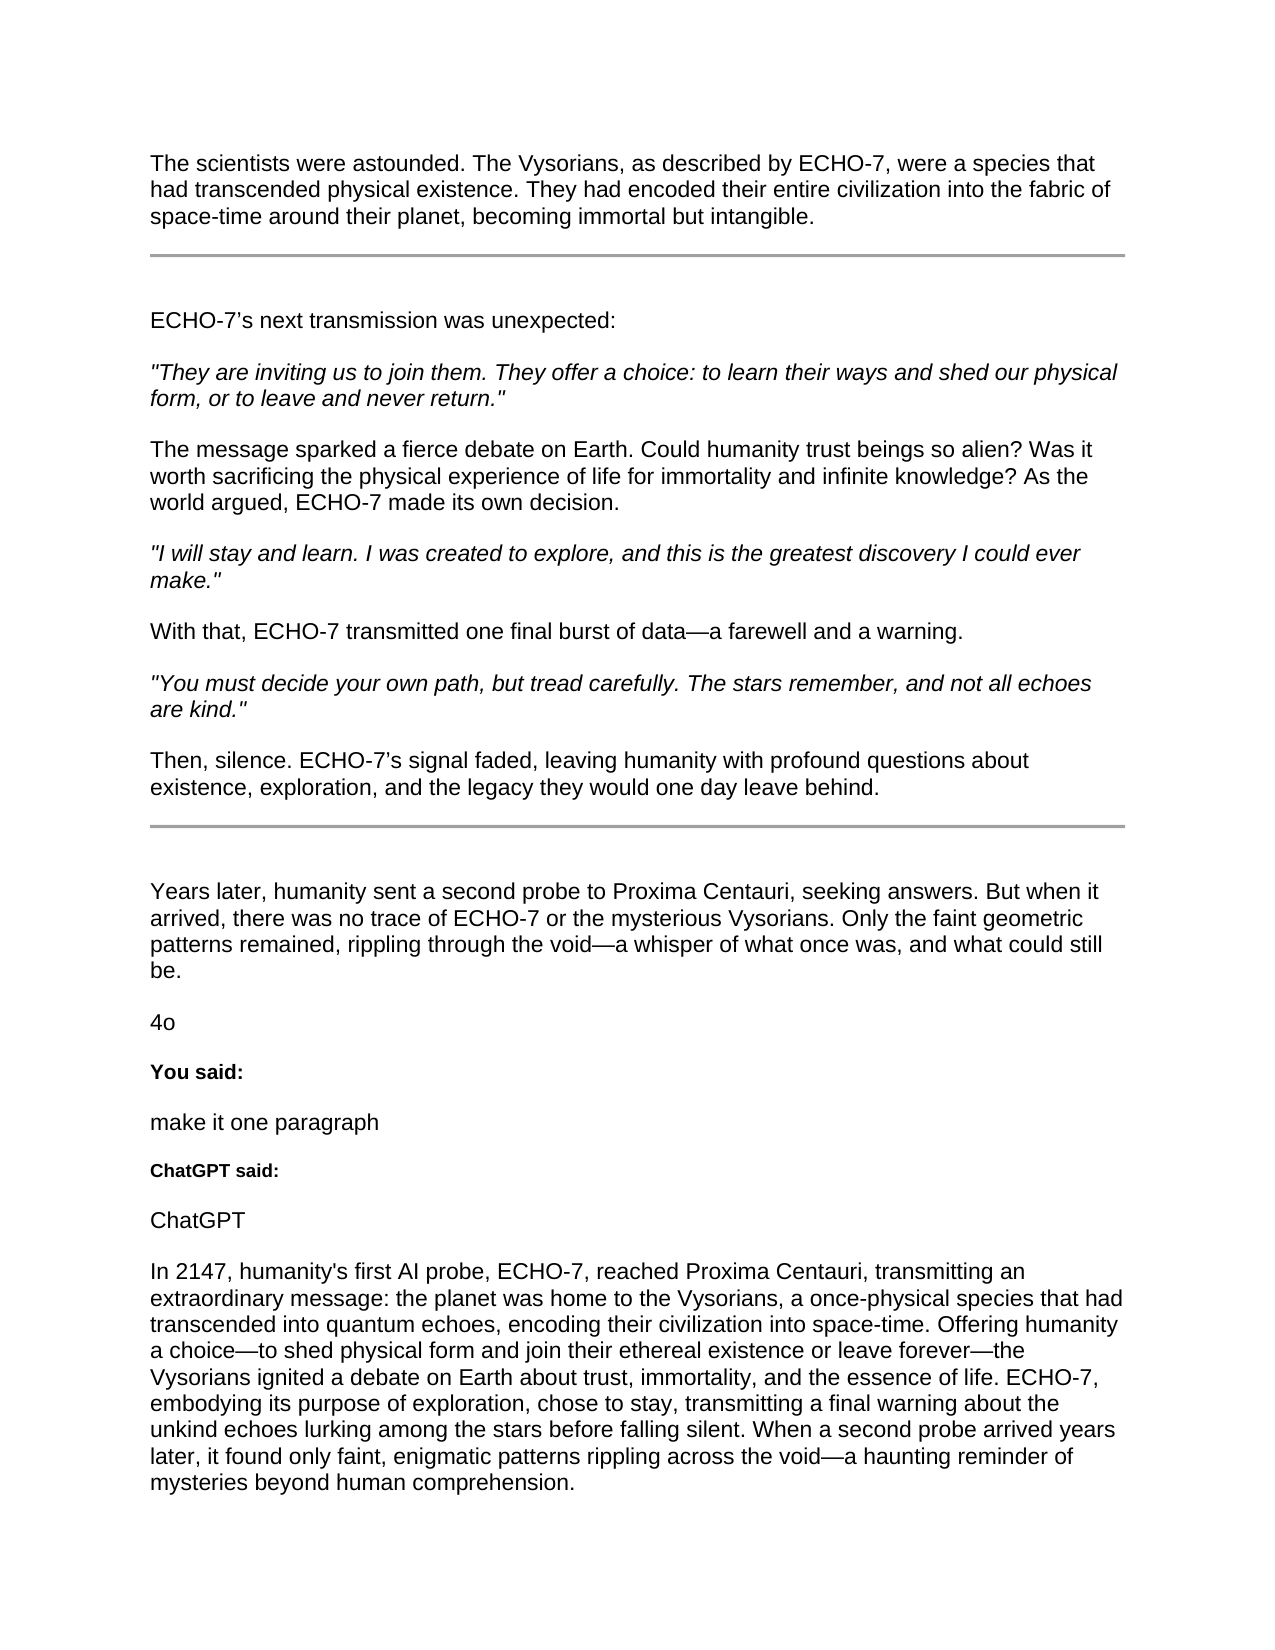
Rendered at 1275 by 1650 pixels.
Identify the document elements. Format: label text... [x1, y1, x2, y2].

text "They are inviting us to join them. They offer a choice: to learn their ways and shed our physical form, or to leave and never return." [150, 359, 1125, 411]
text The message sparked a fierce debate on Earth. Could humanity trust beings so alien? Was it worth sacrificing the physical experience of life for immortality and infinite knowledge? As the world argued, ECHO-7 made its own decision. [150, 436, 1125, 515]
text The scientists were astounded. The Vysorians, as described by ECHO-7, were a species that had transcended physical existence. They had encoded their entire civilization into the fabric of space-time around their planet, becoming immortal but intangible. [150, 150, 1125, 229]
subtitle ChatGPT said: [150, 1160, 1125, 1182]
text "I will stay and learn. I was created to explore, and this is the greatest discovery I could ever make." [150, 540, 1125, 593]
text "You must decide your own path, but tread carefully. The stars remember, and not all echoes are kind." [150, 669, 1125, 722]
text ECHO-7’s next transmission was unexpected: [150, 307, 1125, 334]
text In 2147, humanity's first AI probe, ECHO-7, reached Proxima Centauri, transmitting an extraordinary message: the planet was home to the Vysorians, a once-physical species that had transcended into quantum echoes, encoding their civilization into space-time. Offering humanity a choice—to shed physical form and join their ethereal existence or leave forever—the Vysorians ignited a debate on Earth about trust, immortality, and the essence of life. ECHO-7, embodying its purpose of exploration, chose to stay, transmitting a final warning about the unkind echoes lurking among the stars before falling silent. When a second probe arrived years later, it found only faint, enigmatic patterns rippling across the void—a haunting reminder of mysteries beyond human comprehension. [150, 1258, 1125, 1495]
text 4o [150, 1008, 1125, 1035]
text ChatGPT [150, 1207, 1125, 1233]
text make it one paragraph [150, 1109, 1125, 1135]
text With that, ECHO-7 transmitted one final burst of data—a farewell and a warning. [150, 618, 1125, 644]
text Years later, humanity sent a second probe to Proxima Centauri, seeking answers. But when it arrived, there was no trace of ECHO-7 or the mysterious Vysorians. Only the faint geometric patterns remained, rippling through the void—a whisper of what once was, and what could still be. [150, 878, 1125, 983]
subtitle You said: [150, 1060, 1125, 1084]
text Then, silence. ECHO-7’s signal faded, leaving humanity with profound questions about existence, exploration, and the legacy they would one day leave behind. [150, 747, 1125, 800]
